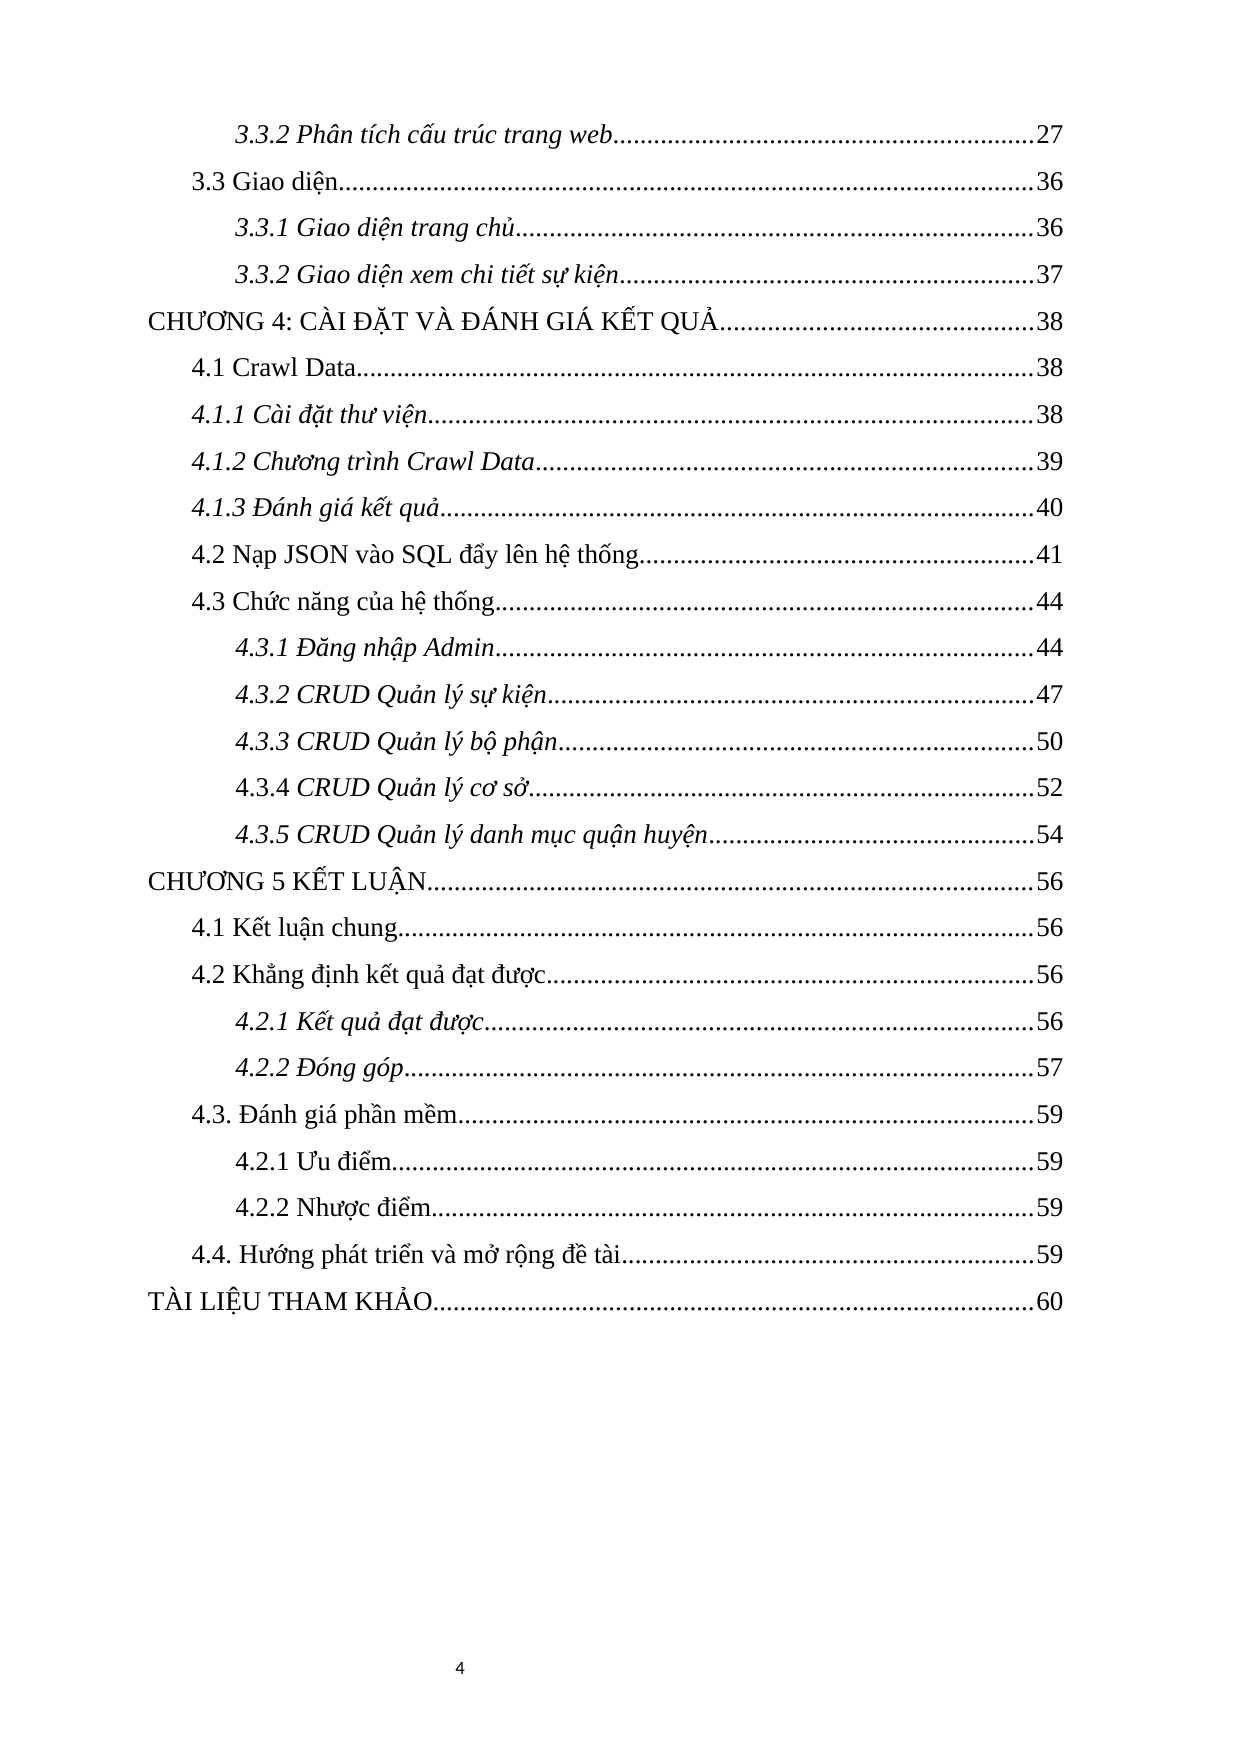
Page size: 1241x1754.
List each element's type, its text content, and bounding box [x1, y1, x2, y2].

text 4.3.3 CRUD Quản lý bộ phận 50 [235, 725, 296, 756]
text 4.2 Nạp JSON vào SQL đẩy lên hệ thống 41 [639, 538, 1063, 569]
text 3.3.1 Giao diện trang chủ 36 [515, 211, 1063, 243]
text CHƯƠNG 4: CÀI ĐẶT VÀ ĐÁNH GIÁ KẾT QUẢ 38 [719, 305, 1063, 336]
text 4.4. Hướng phát triển và mở rộng đề tài 59 [191, 1238, 1063, 1269]
text 4.1 Crawl Data 38 [356, 351, 1063, 383]
text 4.3.3 CRUD Quản lý bộ phận 50 [558, 725, 1063, 756]
text 4.1.3 Đánh giá kết quả 40 [439, 491, 1063, 523]
text 4.2 Khẳng định kết quả đạt được 56 [191, 958, 1063, 989]
text 4.3.4 CRUD Quản lý cơ sở 52 [528, 771, 1063, 803]
text 3.3.2 Giao diện xem chi tiết sự kiện 37 [619, 258, 1063, 289]
text 4.3. Đánh giá phần mềm 59 [191, 1098, 1063, 1129]
text 4.2.2 Đóng góp 57 [235, 1051, 1063, 1083]
text 4.2.1 Ưu điểm 59 [235, 1145, 1063, 1176]
text 4.2.1 Kết quả đạt được 56 [235, 1005, 1063, 1036]
text 3.3.1 Giao diện trang chủ 36 [235, 211, 296, 243]
text 4.1 Kết luận chung 56 [191, 911, 1063, 943]
text 4.3 Chức năng của hệ thống 44 [495, 585, 1063, 616]
text 3.3 Giao diện 36 [338, 165, 1063, 196]
text 4.3.1 Đăng nhập Admin 44 [495, 631, 1063, 663]
text CHƯƠNG 5 KẾT LUẬN 56 [148, 865, 1063, 896]
text TÀI LIỆU THAM KHẢO 60 [148, 1285, 1063, 1316]
text 3.3.2 Phân tích cấu trúc trang web 27 [296, 118, 1063, 149]
text 4.1.2 Chương trình Crawl Data 39 [535, 445, 1063, 476]
text 4.3.4 CRUD Quản lý cơ sở 52 [235, 771, 296, 803]
text 4.1.1 Cài đặt thư viện 38 [427, 398, 1063, 429]
text 4.3.5 CRUD Quản lý danh mục quận huyện 54 [708, 818, 1063, 849]
text 4.2.2 Nhược điểm 59 [235, 1191, 1063, 1223]
text 4.3.2 CRUD Quản lý sự kiện 47 [547, 678, 1063, 709]
text 4.3.2 CRUD Quản lý sự kiện 47 [235, 678, 296, 709]
